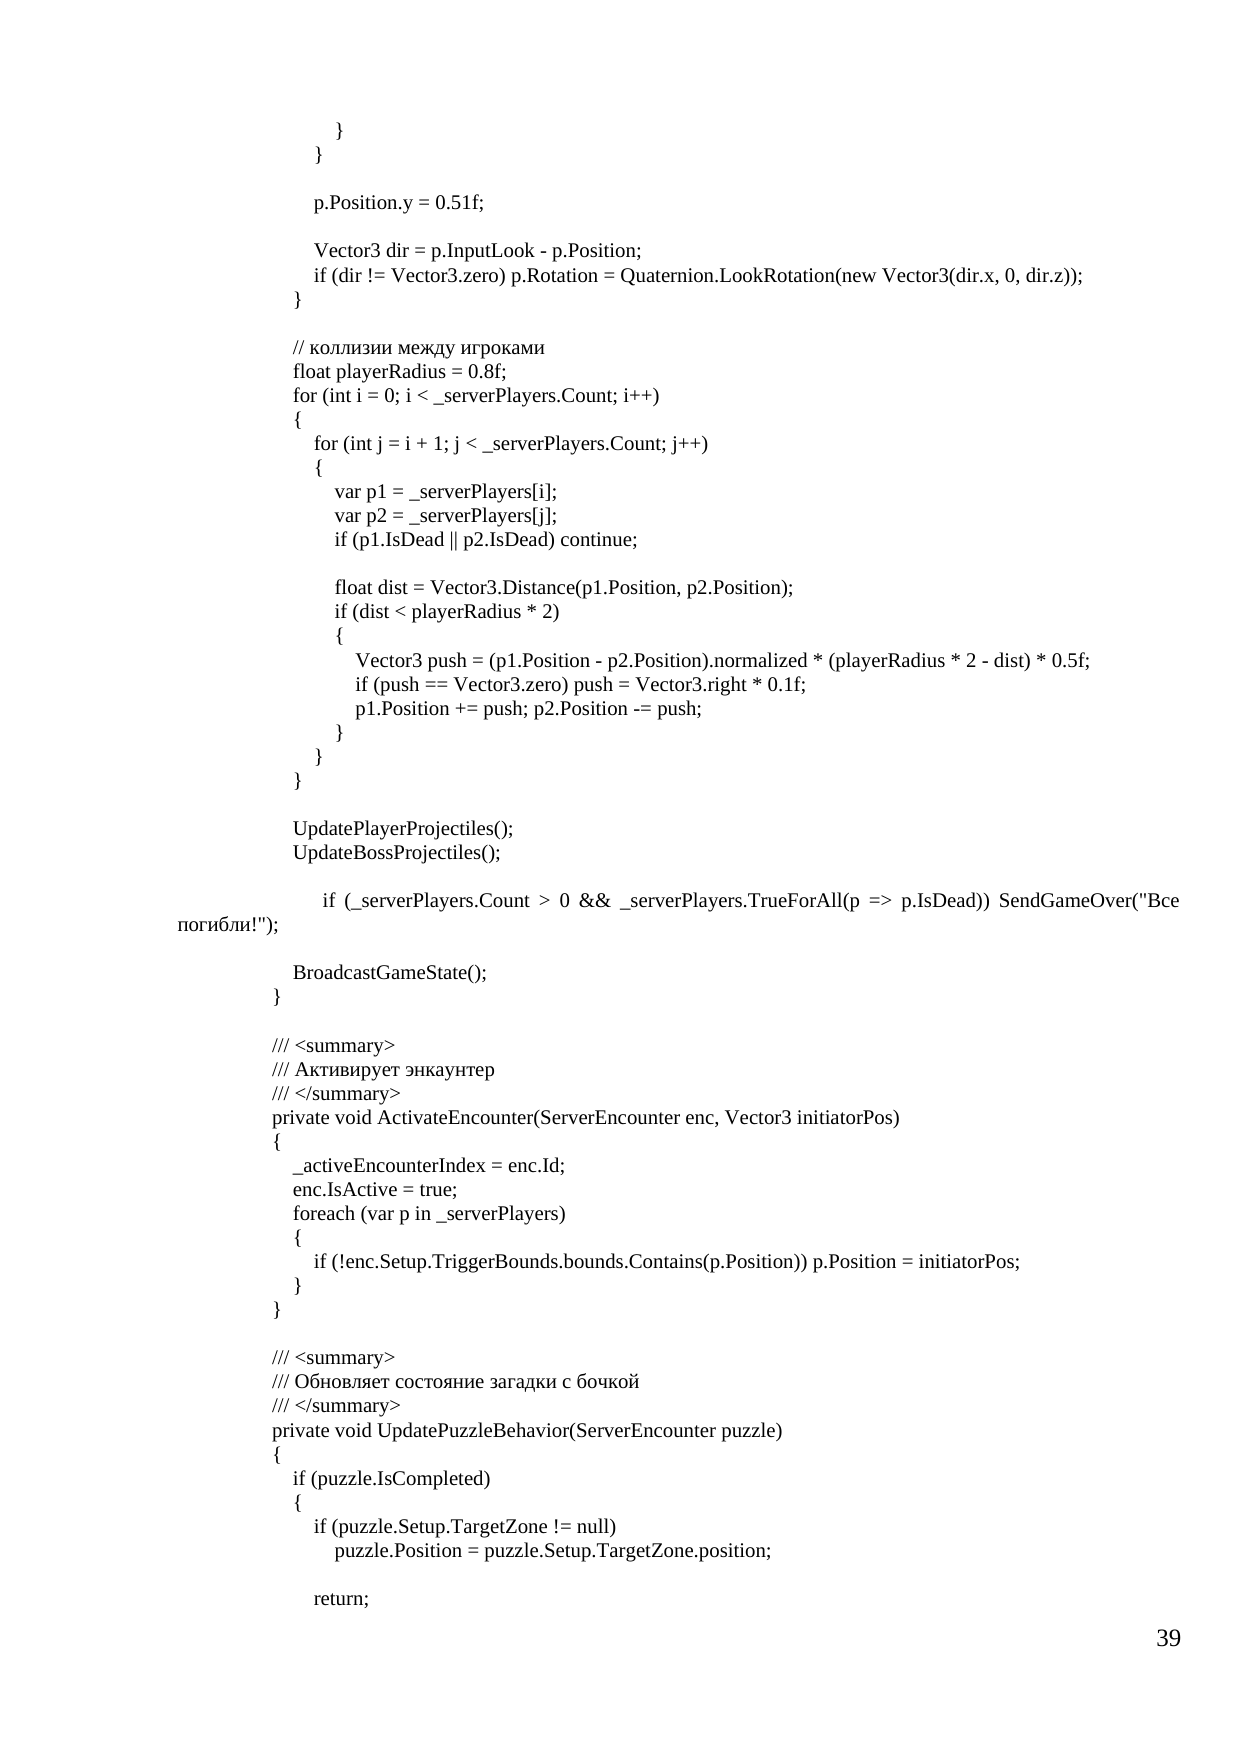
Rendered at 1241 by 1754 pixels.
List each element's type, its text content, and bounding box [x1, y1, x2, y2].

text Vector3 dir = p.InputLook - p.Position; [177, 238, 1181, 262]
text { [177, 1129, 1181, 1153]
text _activeEncounterIndex = enc.Id; [177, 1153, 1181, 1177]
text } [177, 720, 1181, 744]
text } [177, 768, 1181, 792]
text /// </summary> [177, 1393, 1181, 1417]
text /// Активирует энкаунтер [177, 1057, 1181, 1081]
text /// </summary> [177, 1081, 1181, 1105]
text } [177, 984, 1181, 1008]
text if (!enc.Setup.TriggerBounds.bounds.Contains(p.Position)) p.Position = initiatorPos; [177, 1249, 1181, 1273]
text var p2 = _serverPlayers[j]; [177, 503, 1181, 527]
text } [177, 744, 1181, 768]
text if (dist < playerRadius * 2) [177, 599, 1181, 623]
text var p1 = _serverPlayers[i]; [177, 479, 1181, 503]
text /// <summary> [177, 1032, 1181, 1057]
text puzzle.Position = puzzle.Setup.TargetZone.position; [177, 1538, 1181, 1562]
text enc.IsActive = true; [177, 1177, 1181, 1201]
text Vector3 push = (p1.Position - p2.Position).normalized * (playerRadius * 2 - dist) * 0.5f; [177, 647, 1181, 672]
text if (puzzle.IsCompleted) [177, 1466, 1181, 1490]
text { [177, 407, 1181, 431]
text if (p1.IsDead || p2.IsDead) continue; [177, 527, 1181, 551]
text p.Position.y = 0.51f; [177, 190, 1181, 214]
text if (puzzle.Setup.TargetZone != null) [177, 1514, 1181, 1538]
text } [177, 118, 1181, 142]
text { [177, 1490, 1181, 1514]
text /// Обновляет состояние загадки с бочкой [177, 1369, 1181, 1393]
text /// <summary> [177, 1345, 1181, 1369]
text p1.Position += push; p2.Position -= push; [177, 696, 1181, 720]
text { [177, 1225, 1181, 1249]
text { [177, 455, 1181, 479]
text } [177, 142, 1181, 166]
text } [177, 1297, 1181, 1321]
text BroadcastGameState(); [177, 960, 1181, 984]
text float playerRadius = 0.8f; [177, 359, 1181, 383]
text if (dir != Vector3.zero) p.Rotation = Quaternion.LookRotation(new Vector3(dir.x, 0, dir.z)); [177, 262, 1181, 287]
text } [177, 1273, 1181, 1297]
text if (_serverPlayers.Count > 0 && _serverPlayers.TrueForAll(p => p.IsDead)) SendGameOver("Все погибли!"); [177, 888, 1181, 936]
text for (int i = 0; i < _serverPlayers.Count; i++) [177, 383, 1181, 407]
text float dist = Vector3.Distance(p1.Position, p2.Position); [177, 575, 1181, 599]
text { [177, 1442, 1181, 1466]
text private void ActivateEncounter(ServerEncounter enc, Vector3 initiatorPos) [177, 1105, 1181, 1129]
text foreach (var p in _serverPlayers) [177, 1201, 1181, 1225]
text if (push == Vector3.zero) push = Vector3.right * 0.1f; [177, 672, 1181, 696]
text for (int j = i + 1; j < _serverPlayers.Count; j++) [177, 431, 1181, 455]
text UpdateBossProjectiles(); [177, 840, 1181, 864]
text // коллизии между игроками [177, 335, 1181, 359]
text UpdatePlayerProjectiles(); [177, 816, 1181, 840]
text } [177, 287, 1181, 311]
text private void UpdatePuzzleBehavior(ServerEncounter puzzle) [177, 1417, 1181, 1442]
text { [177, 623, 1181, 647]
text return; [177, 1586, 1181, 1610]
